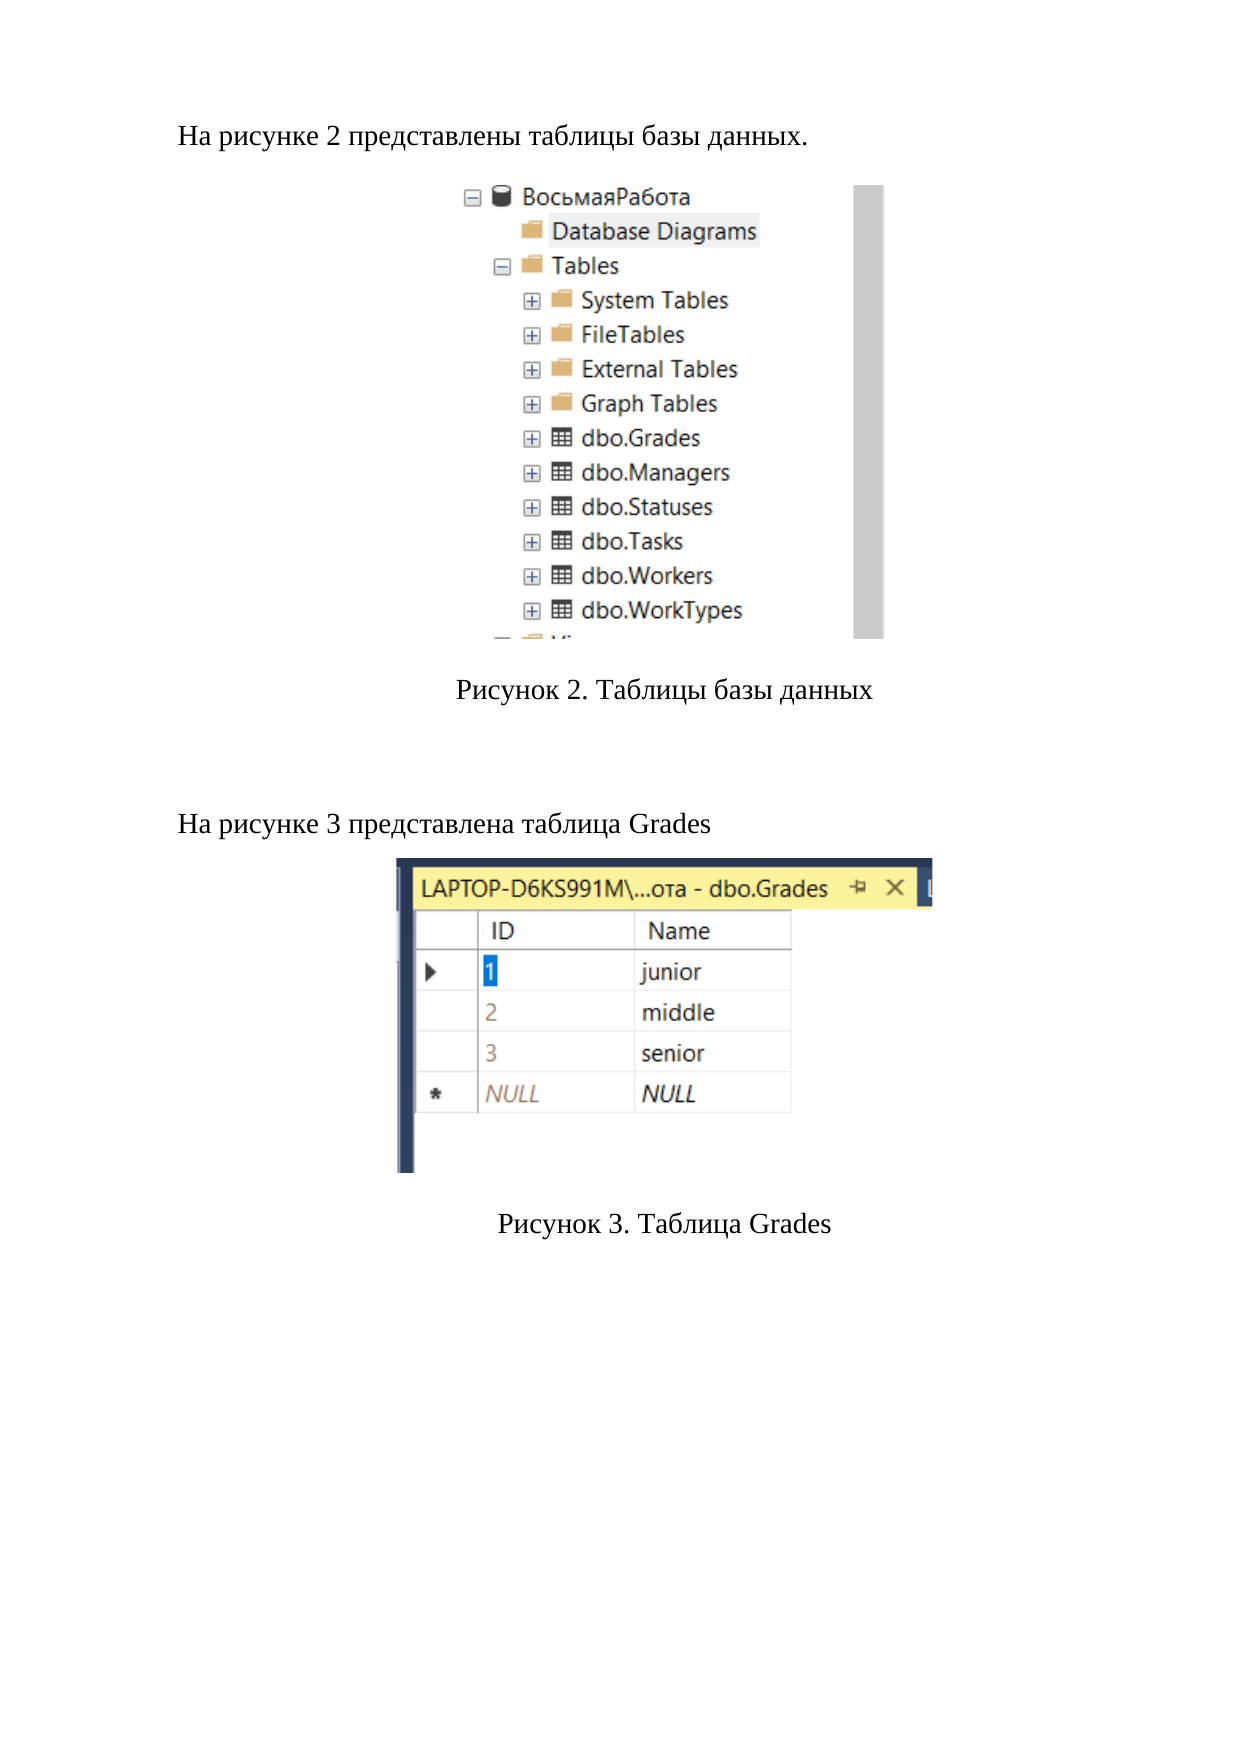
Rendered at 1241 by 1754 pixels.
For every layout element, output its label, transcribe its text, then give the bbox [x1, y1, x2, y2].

text На рисунке 3 представлена таблица Grades [177, 806, 1152, 839]
picture [444, 185, 885, 639]
text На рисунке 2 представлены таблицы базы данных. [177, 118, 1152, 152]
text Рисунок 2. Таблицы базы данных [177, 672, 1152, 705]
picture [396, 858, 933, 1173]
text Рисунок 3. Таблица Grades [177, 1206, 1152, 1239]
